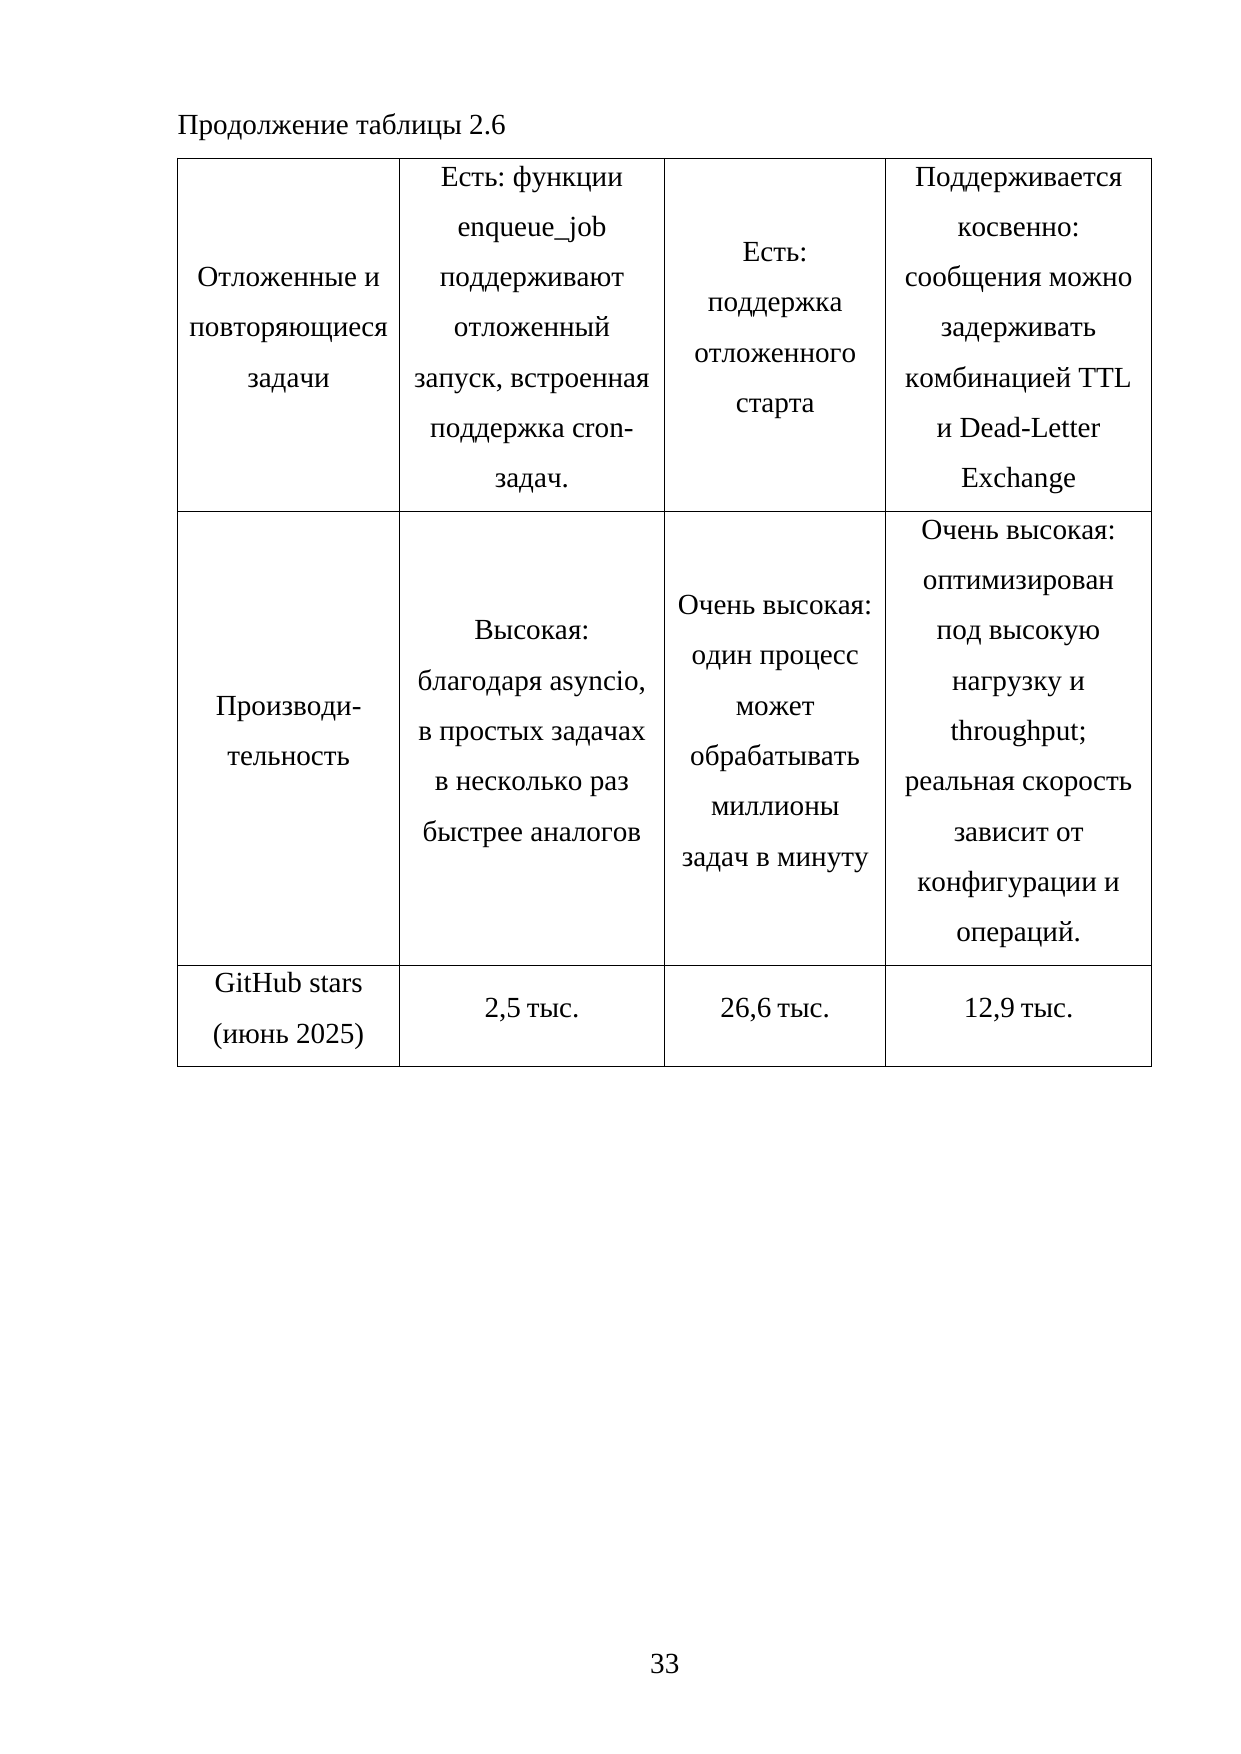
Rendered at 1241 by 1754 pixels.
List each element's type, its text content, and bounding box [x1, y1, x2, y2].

table_header Отложенные и повторяющиеся задачи [178, 159, 399, 511]
table_cell 26,6 тыс. [665, 966, 885, 1066]
table_cell 12,9 тыс. [886, 966, 1151, 1066]
table_cell Высокая: благодаря asyncio, в простых задачах в несколько раз быстрее аналогов [400, 512, 664, 964]
table_header Есть: поддержка отложенного старта [665, 159, 885, 511]
table_cell GitHub stars (июнь 2025) [178, 966, 399, 1066]
table_header Поддерживается косвенно: сообщения можно задерживать комбинацией TTL и Dead-Letter Exchange [886, 159, 1151, 511]
table_header Есть: функции enqueue_job поддерживают отложенный запуск, встроенная поддержка cron-задач. [400, 159, 664, 511]
table_cell Очень высокая: один процесс может обрабатывать миллионы задач в минуту [665, 512, 885, 964]
table_cell Очень высокая: оптимизирован под высокую нагрузку и throughput; реальная скорость зависит от конфигурации и операций. [886, 512, 1151, 964]
text Продолжение таблицы 2.6 [177, 107, 1152, 141]
table_cell 2,5 тыс. [400, 966, 664, 1066]
table_cell Производи-тельность [178, 512, 399, 964]
